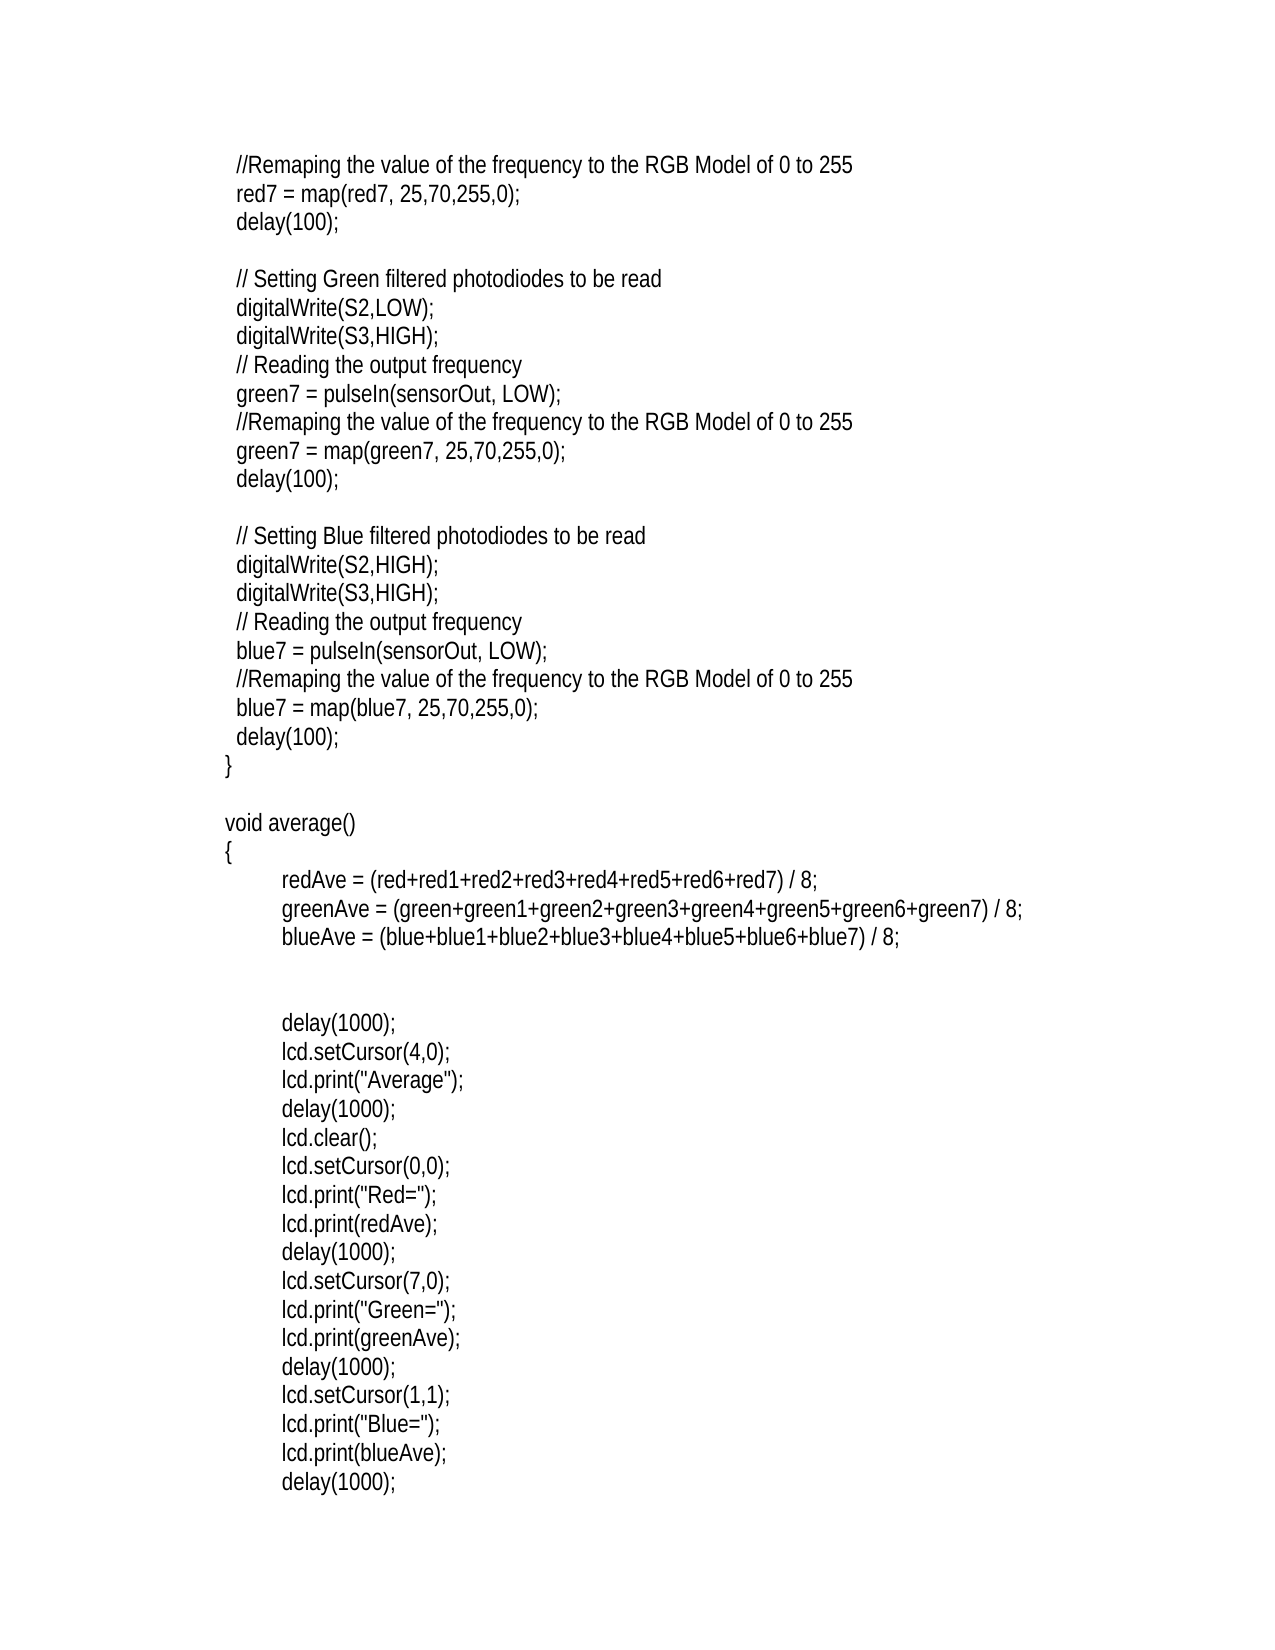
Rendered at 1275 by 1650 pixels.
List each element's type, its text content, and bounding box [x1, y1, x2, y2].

text delay(100); [225, 722, 1125, 750]
text lcd.setCursor(1,1); [225, 1381, 1125, 1409]
text delay(100); [225, 464, 1125, 493]
text lcd.setCursor(0,0); [225, 1151, 1125, 1180]
text blue7 = map(blue7, 25,70,255,0); [225, 693, 1125, 722]
text blue7 = pulseIn(sensorOut, LOW); [225, 636, 1125, 664]
text digitalWrite(S2,HIGH); [225, 550, 1125, 578]
text red7 = map(red7, 25,70,255,0); [225, 179, 1125, 207]
text // Reading the output frequency [225, 350, 1125, 378]
text redAve = (red+red1+red2+red3+red4+red5+red6+red7) / 8; [225, 865, 1125, 893]
text //Remaping the value of the frequency to the RGB Model of 0 to 255 [225, 150, 1125, 179]
text lcd.print("Red="); [225, 1180, 1125, 1209]
text } [225, 750, 1125, 779]
text green7 = pulseIn(sensorOut, LOW); [225, 378, 1125, 407]
text delay(1000); [225, 1094, 1125, 1123]
text lcd.print("Green="); [225, 1294, 1125, 1323]
text digitalWrite(S3,HIGH); [225, 578, 1125, 607]
text lcd.setCursor(4,0); [225, 1037, 1125, 1065]
text delay(1000); [225, 1237, 1125, 1266]
text lcd.print(redAve); [225, 1209, 1125, 1237]
text lcd.print(greenAve); [225, 1323, 1125, 1352]
text digitalWrite(S2,LOW); [225, 293, 1125, 321]
text delay(1000); [225, 1352, 1125, 1381]
text lcd.setCursor(7,0); [225, 1266, 1125, 1294]
text lcd.clear(); [225, 1123, 1125, 1151]
text //Remaping the value of the frequency to the RGB Model of 0 to 255 [225, 407, 1125, 436]
text delay(1000); [225, 1466, 1125, 1495]
text void average() [225, 808, 1125, 836]
text digitalWrite(S3,HIGH); [225, 321, 1125, 350]
text green7 = map(green7, 25,70,255,0); [225, 436, 1125, 464]
text delay(100); [225, 207, 1125, 236]
text // Reading the output frequency [225, 607, 1125, 636]
text // Setting Blue filtered photodiodes to be read [225, 521, 1125, 550]
text lcd.print(blueAve); [225, 1438, 1125, 1466]
text { [225, 836, 1125, 865]
text blueAve = (blue+blue1+blue2+blue3+blue4+blue5+blue6+blue7) / 8; [225, 922, 1125, 951]
text lcd.print("Average"); [225, 1065, 1125, 1094]
text delay(1000); [225, 1008, 1125, 1037]
text //Remaping the value of the frequency to the RGB Model of 0 to 255 [225, 664, 1125, 693]
text // Setting Green filtered photodiodes to be read [225, 264, 1125, 293]
text greenAve = (green+green1+green2+green3+green4+green5+green6+green7) / 8; [225, 893, 1125, 922]
text lcd.print("Blue="); [225, 1409, 1125, 1438]
